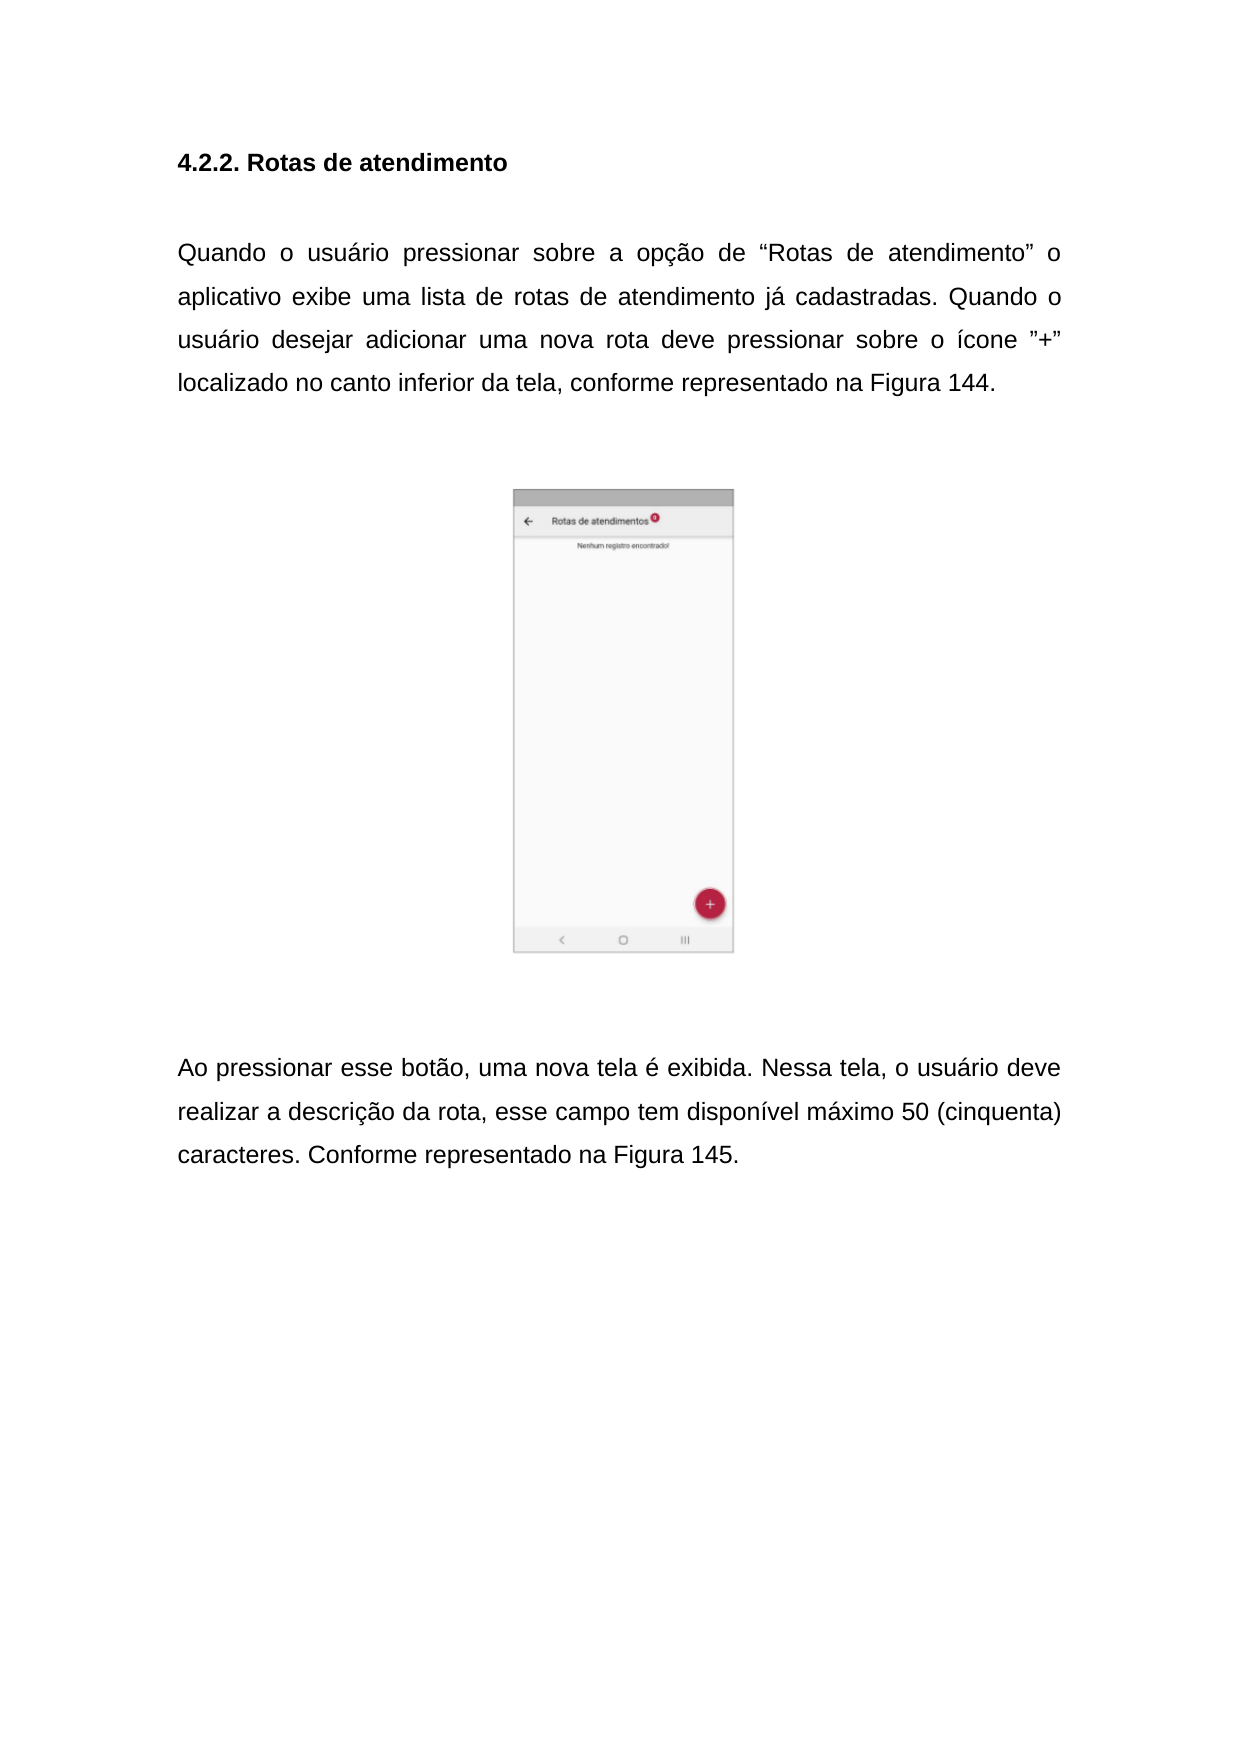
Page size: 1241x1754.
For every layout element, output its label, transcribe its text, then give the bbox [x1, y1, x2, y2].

picture [497, 487, 743, 963]
text Ao pressionar esse botão, uma nova tela é exibida. Nessa tela, o usuário deve realizar a descrição da rota, esse campo tem disponível máximo 50 (cinquenta) caracteres. Conforme representado na Figura 145. [177, 1053, 1063, 1168]
subtitle 4.2.2. Rotas de atendimento [177, 148, 1063, 176]
text Quando o usuário pressionar sobre a opção de “Rotas de atendimento” o aplicativo exibe uma lista de rotas de atendimento já cadastradas. Quando o usuário desejar adicionar uma nova rota deve pressionar sobre o ícone ”+” localizado no canto inferior da tela, conforme representado na Figura 144. [177, 238, 1063, 397]
